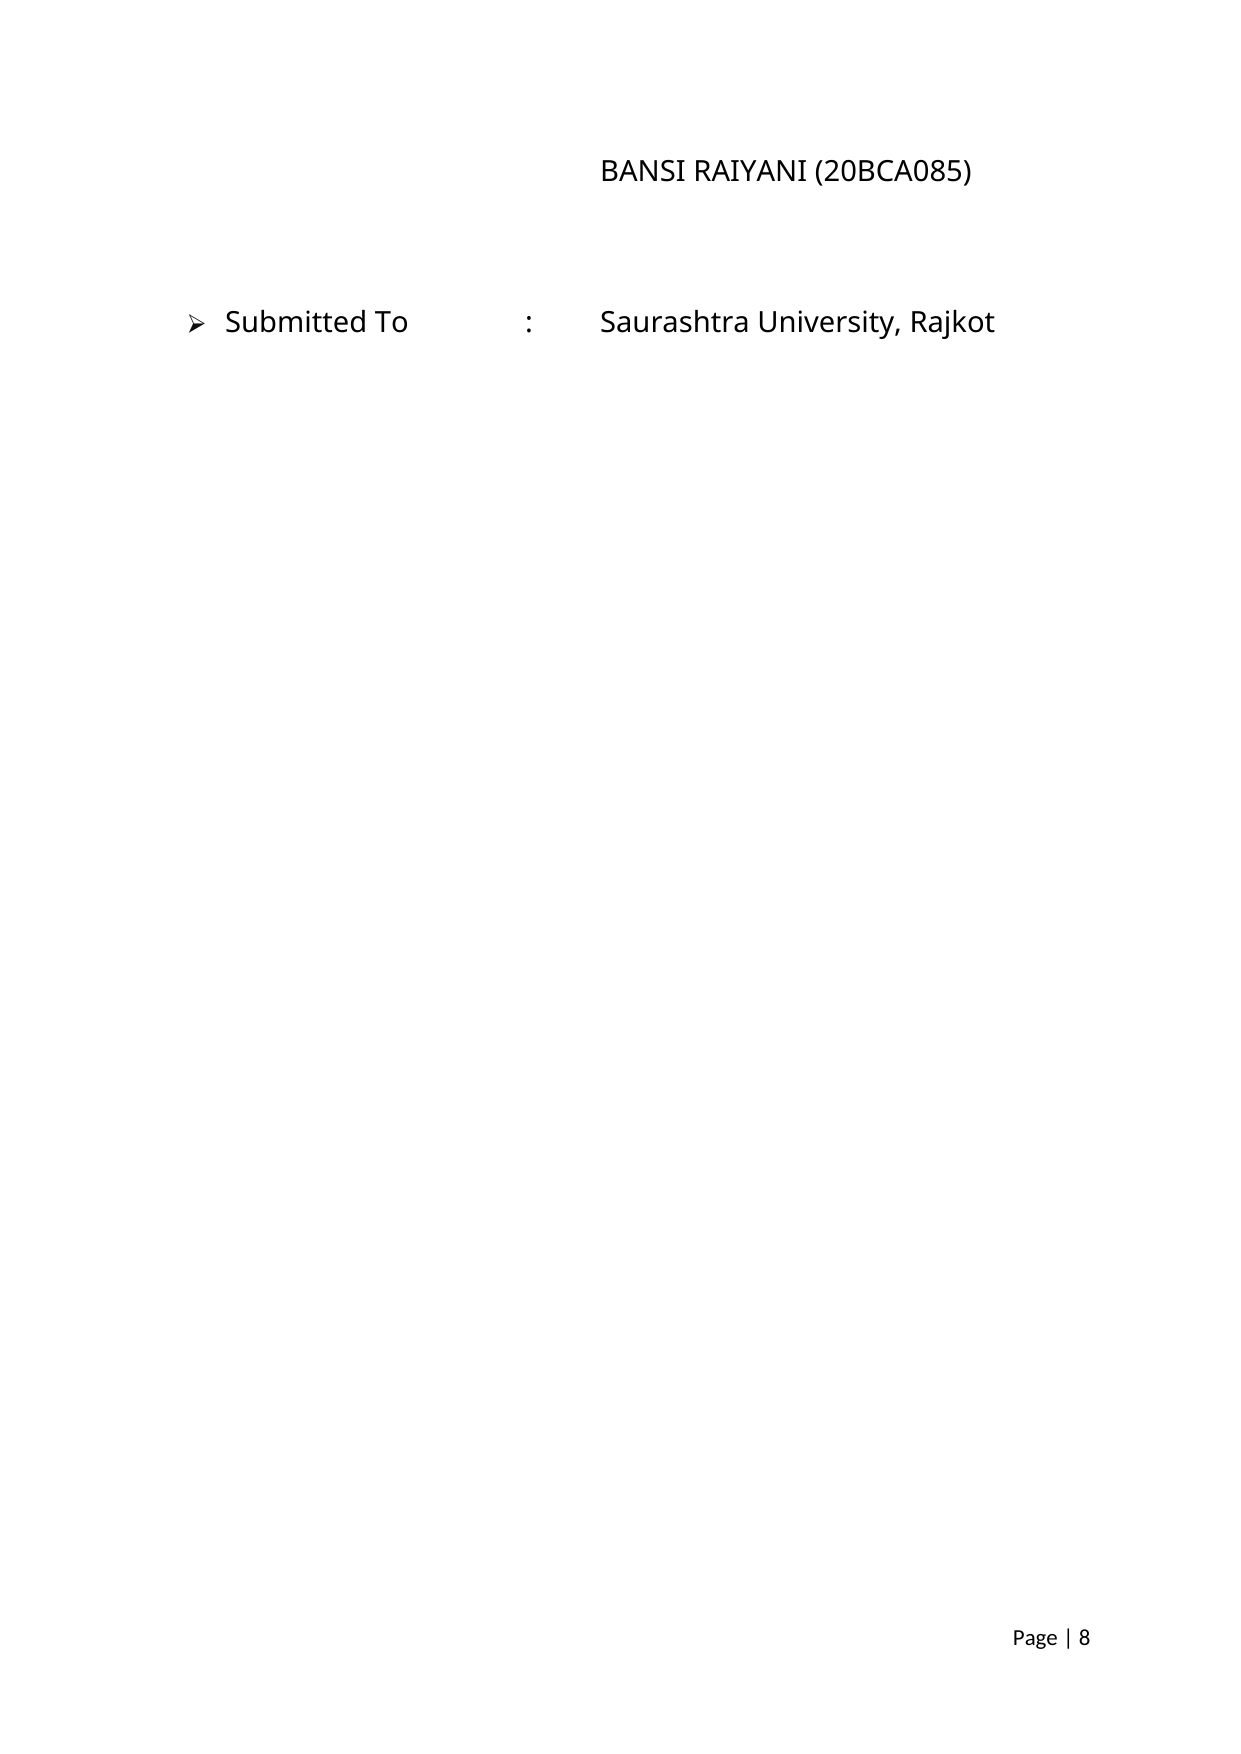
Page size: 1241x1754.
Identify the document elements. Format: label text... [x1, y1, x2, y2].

text BANSI RAIYANI (20BCA085) [525, 150, 1090, 190]
list Submitted To : Saurashtra University, Rajkot [187, 296, 1090, 347]
